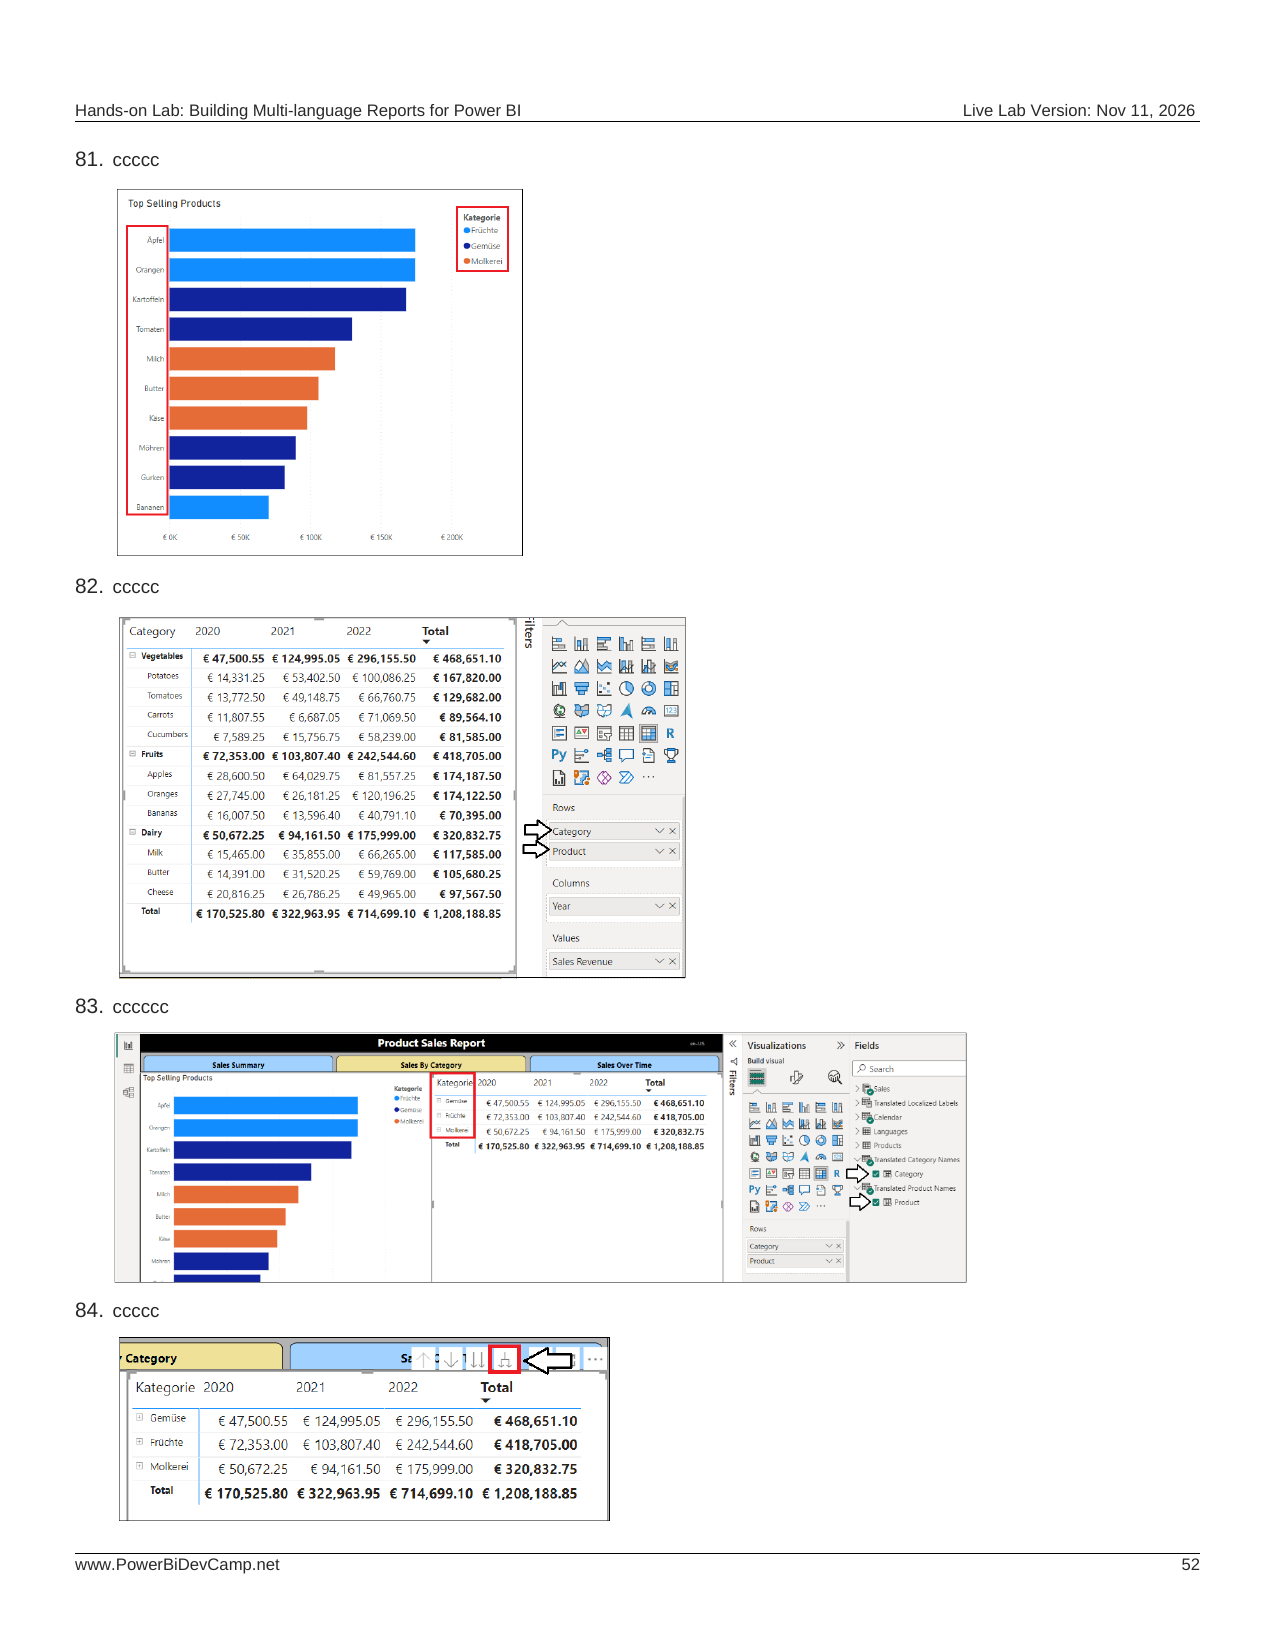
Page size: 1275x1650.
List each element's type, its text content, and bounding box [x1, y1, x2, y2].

picture [112, 610, 691, 982]
text ccccc [75, 1297, 1200, 1321]
picture [112, 1333, 612, 1528]
text ccccc [75, 574, 1200, 598]
text ccccc [75, 147, 1200, 171]
text cccccc [75, 994, 1200, 1018]
picture [112, 1030, 970, 1285]
picture [112, 183, 529, 562]
